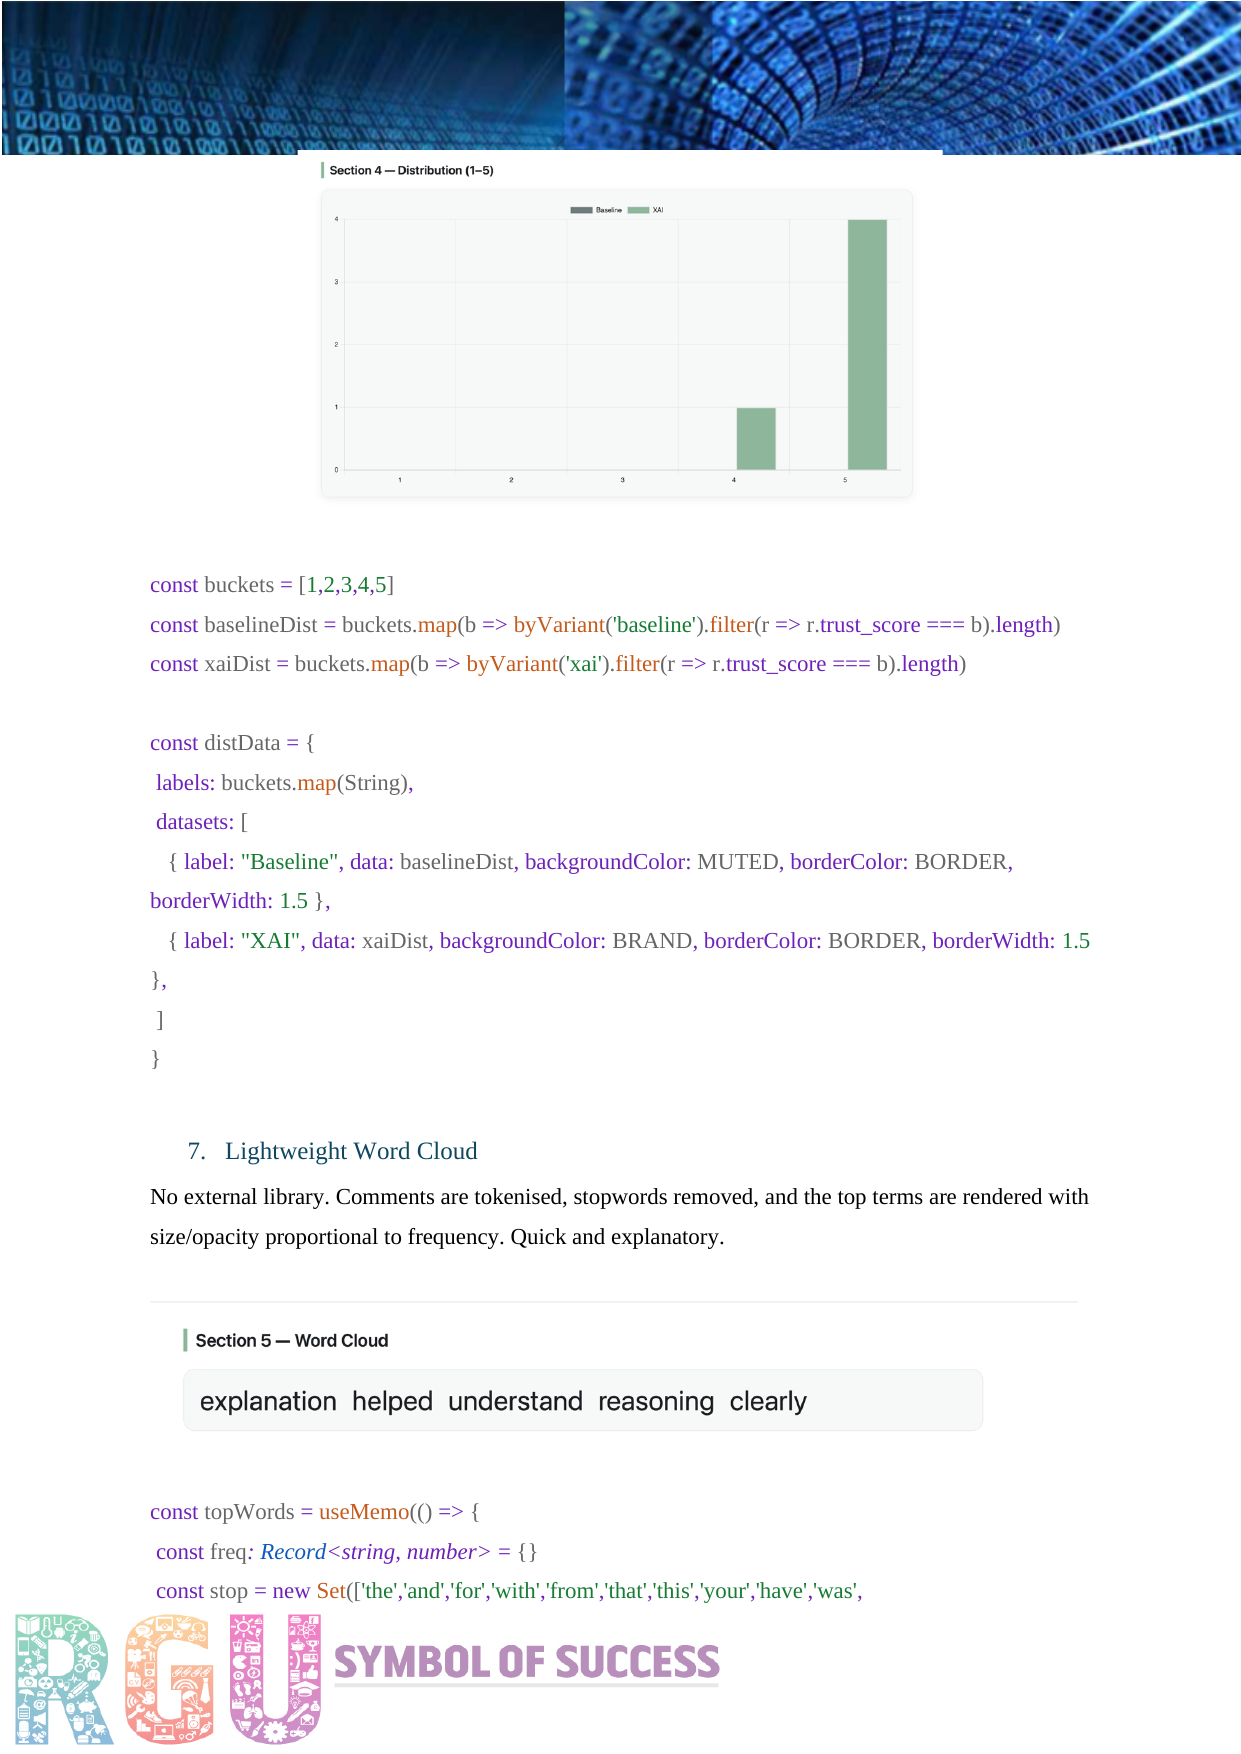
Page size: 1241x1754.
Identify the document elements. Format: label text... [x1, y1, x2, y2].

text { label: "Baseline", data: baselineDist, backgroundColor: MUTED, borderColor: BORDER, borderWidth: 1.5 }, [150, 848, 1090, 914]
text const baselineDist = buckets.map(b => byVariant('baseline').filter(r => r.trust_score === b).length) [150, 611, 1090, 637]
text const distData = { [150, 729, 1090, 756]
text } [150, 1045, 1090, 1072]
text const topWords = useMemo(() => { [150, 1498, 1090, 1525]
picture [150, 1301, 1091, 1445]
text labels: buckets.map(String), [150, 769, 1090, 795]
picture [2, 1, 1241, 514]
text datasets: [ [150, 808, 1090, 835]
text { label: "XAI", data: xaiDist, backgroundColor: BRAND, borderColor: BORDER, borderWidth: 1.5 }, [150, 927, 1090, 993]
text const stop = new Set(['the','and','for','with','from','that','this','your','have','was', [150, 1577, 1090, 1604]
subtitle Trust survey storage [1, 1603, 733, 1754]
text ] [150, 1006, 1090, 1032]
text const buckets = [1,2,3,4,5] [150, 571, 1090, 598]
subtitle Lightweight Word Cloud [187, 1136, 1090, 1165]
text const xaiDist = buckets.map(b => byVariant('xai').filter(r => r.trust_score === b).length) [150, 650, 1090, 677]
text const freq: Record<string, number> = {} [150, 1538, 1090, 1564]
text No external library. Comments are tokenised, stopwords removed, and the top terms are rendered with size/opacity proportional to frequency. Quick and explanatory. [150, 1183, 1090, 1249]
